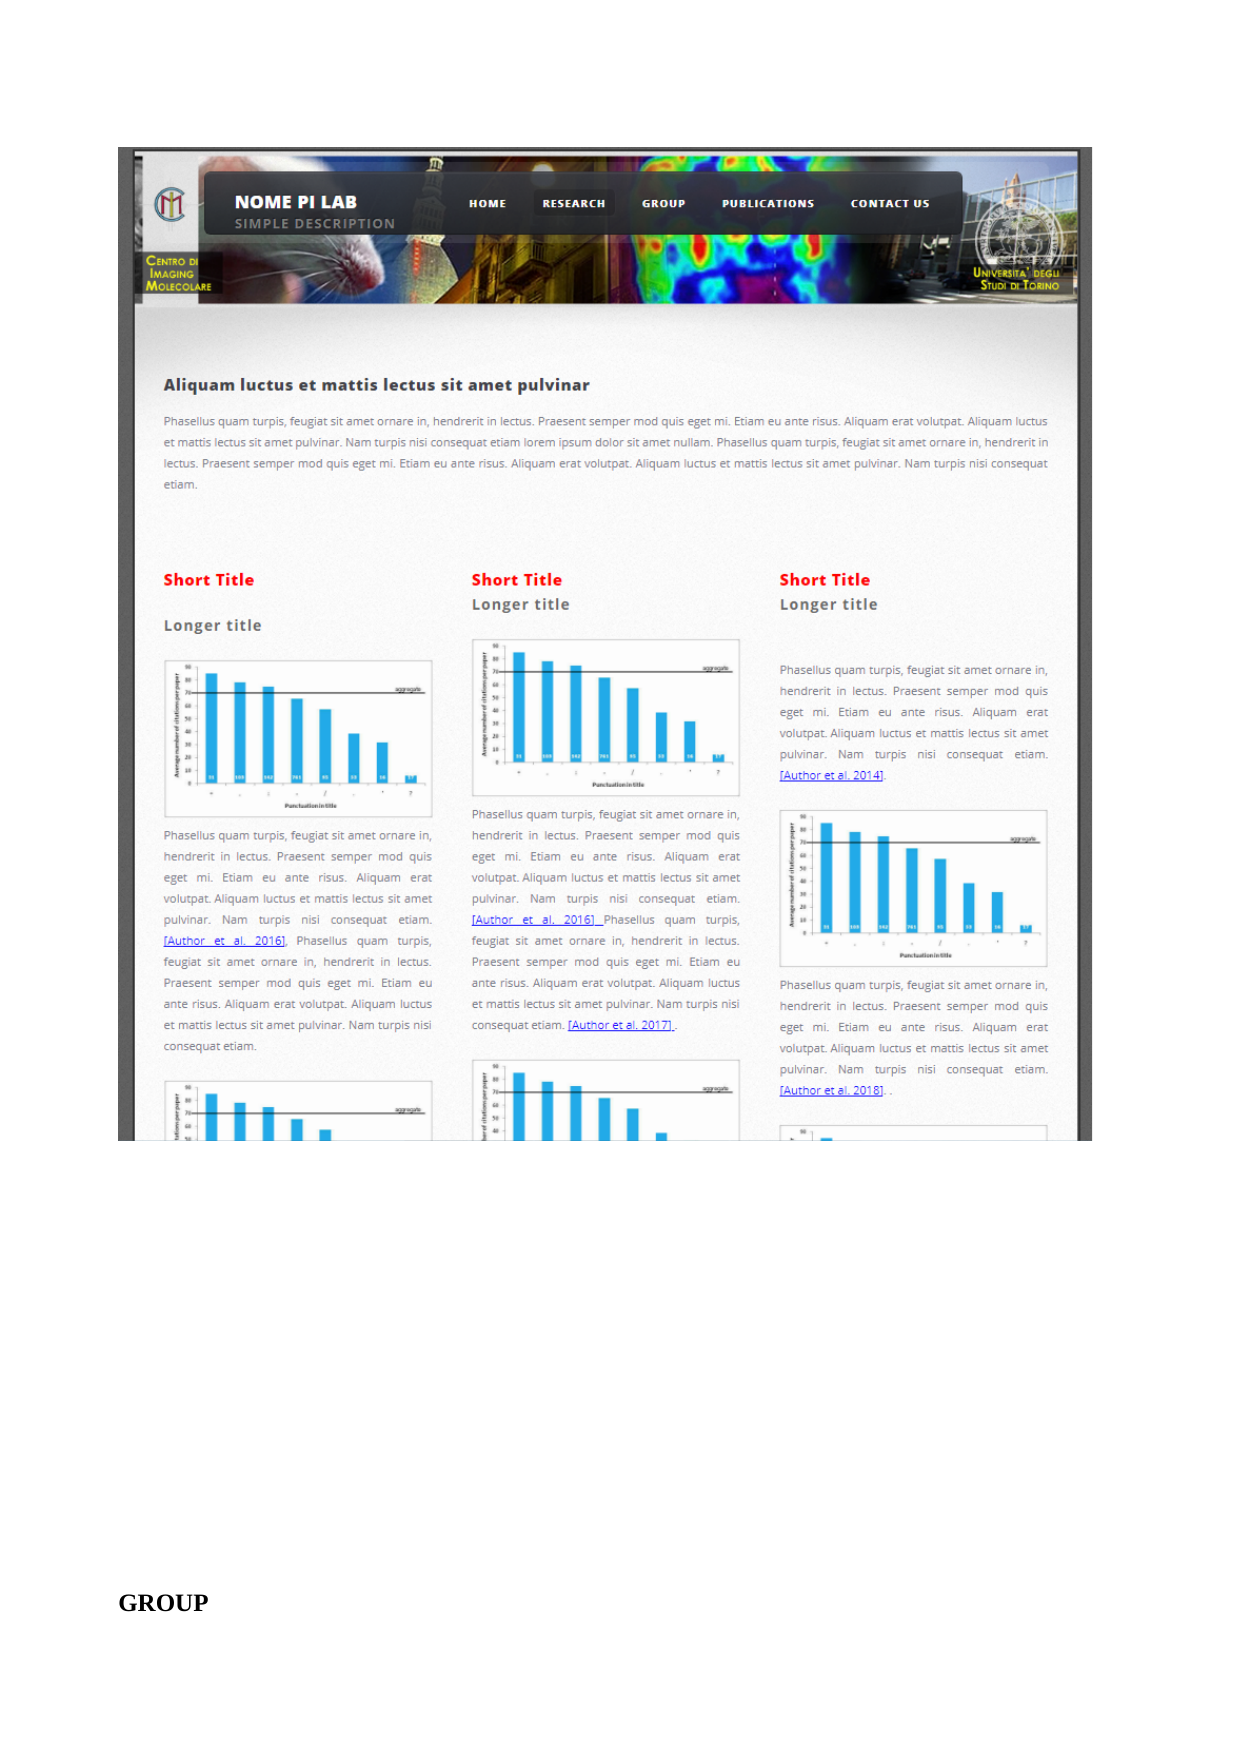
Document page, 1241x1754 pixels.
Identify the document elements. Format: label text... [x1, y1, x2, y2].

picture [118, 147, 1093, 1141]
text GROUP [118, 1588, 1122, 1617]
